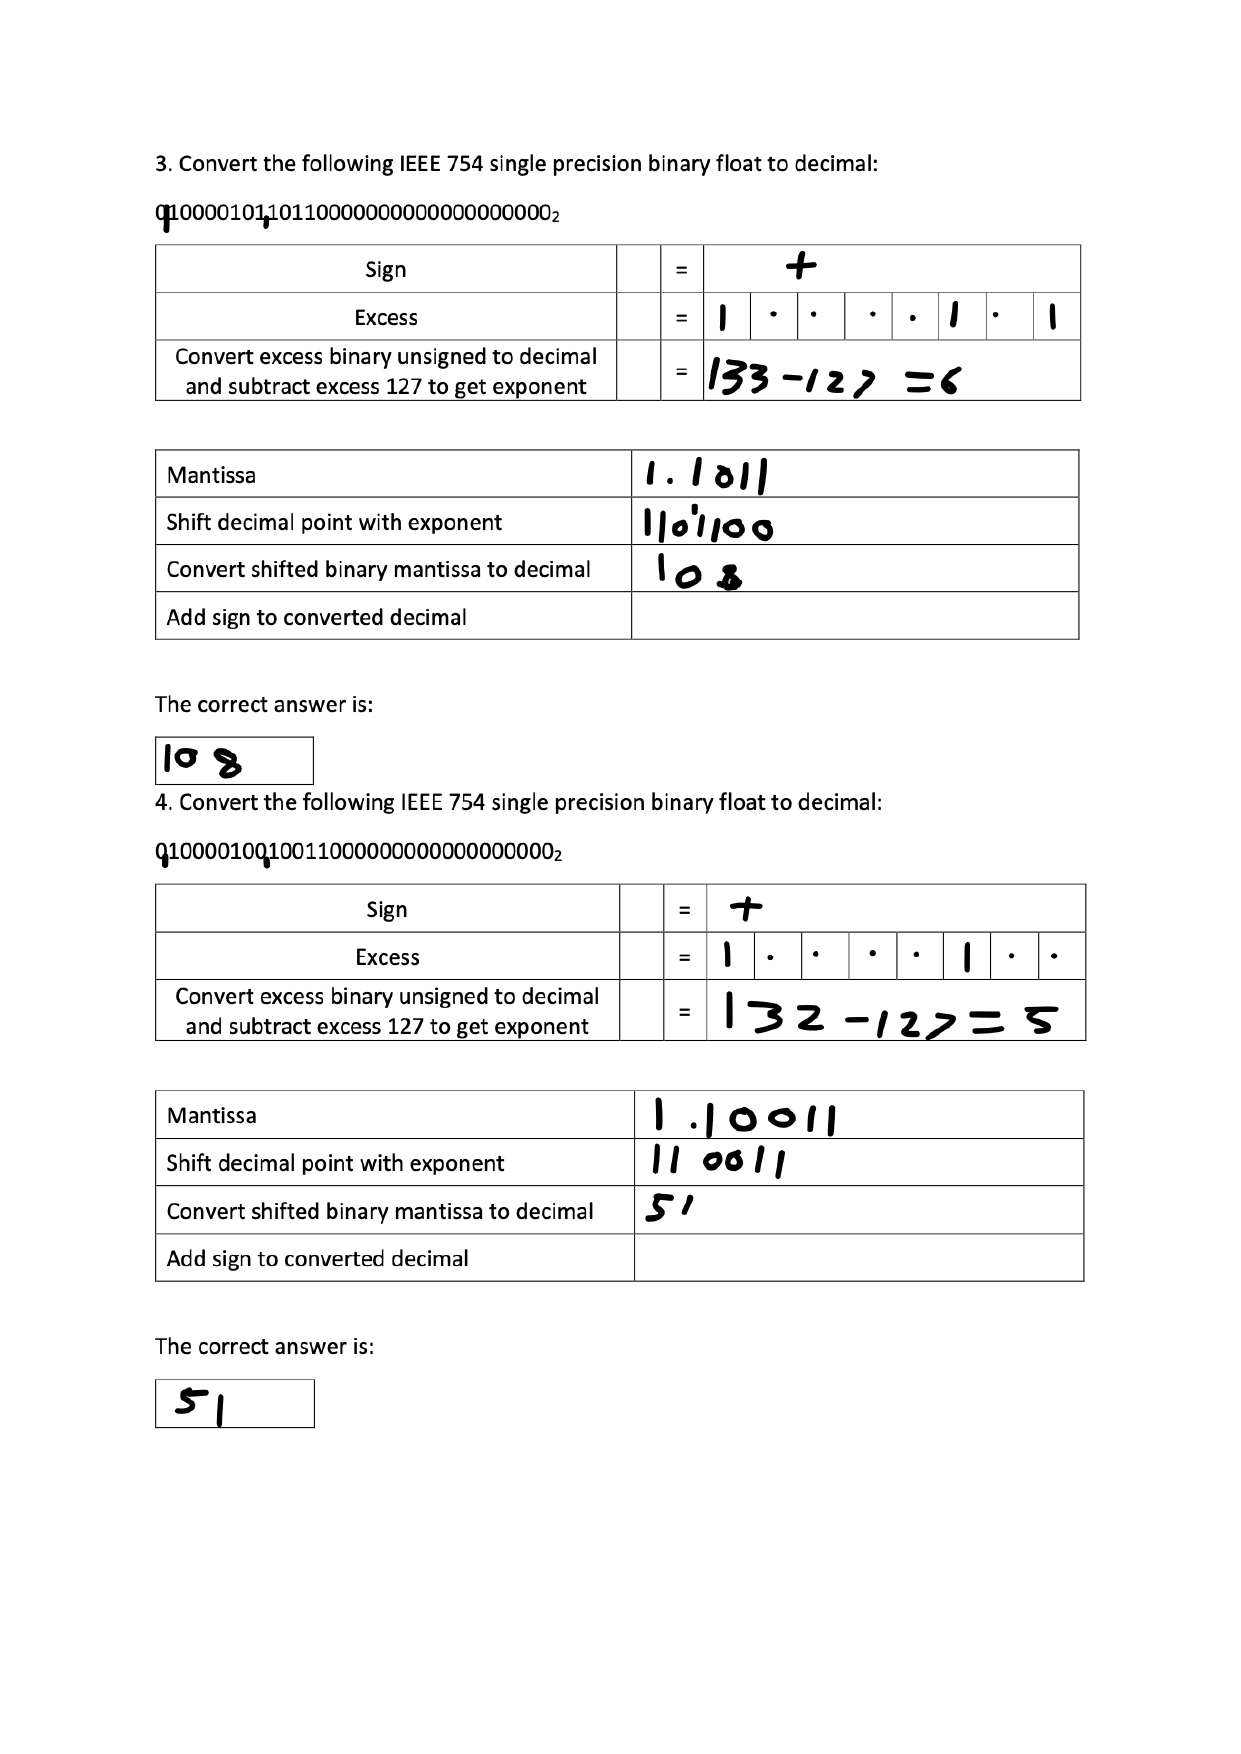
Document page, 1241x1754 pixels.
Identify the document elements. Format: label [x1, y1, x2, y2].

picture [150, 150, 1091, 1431]
